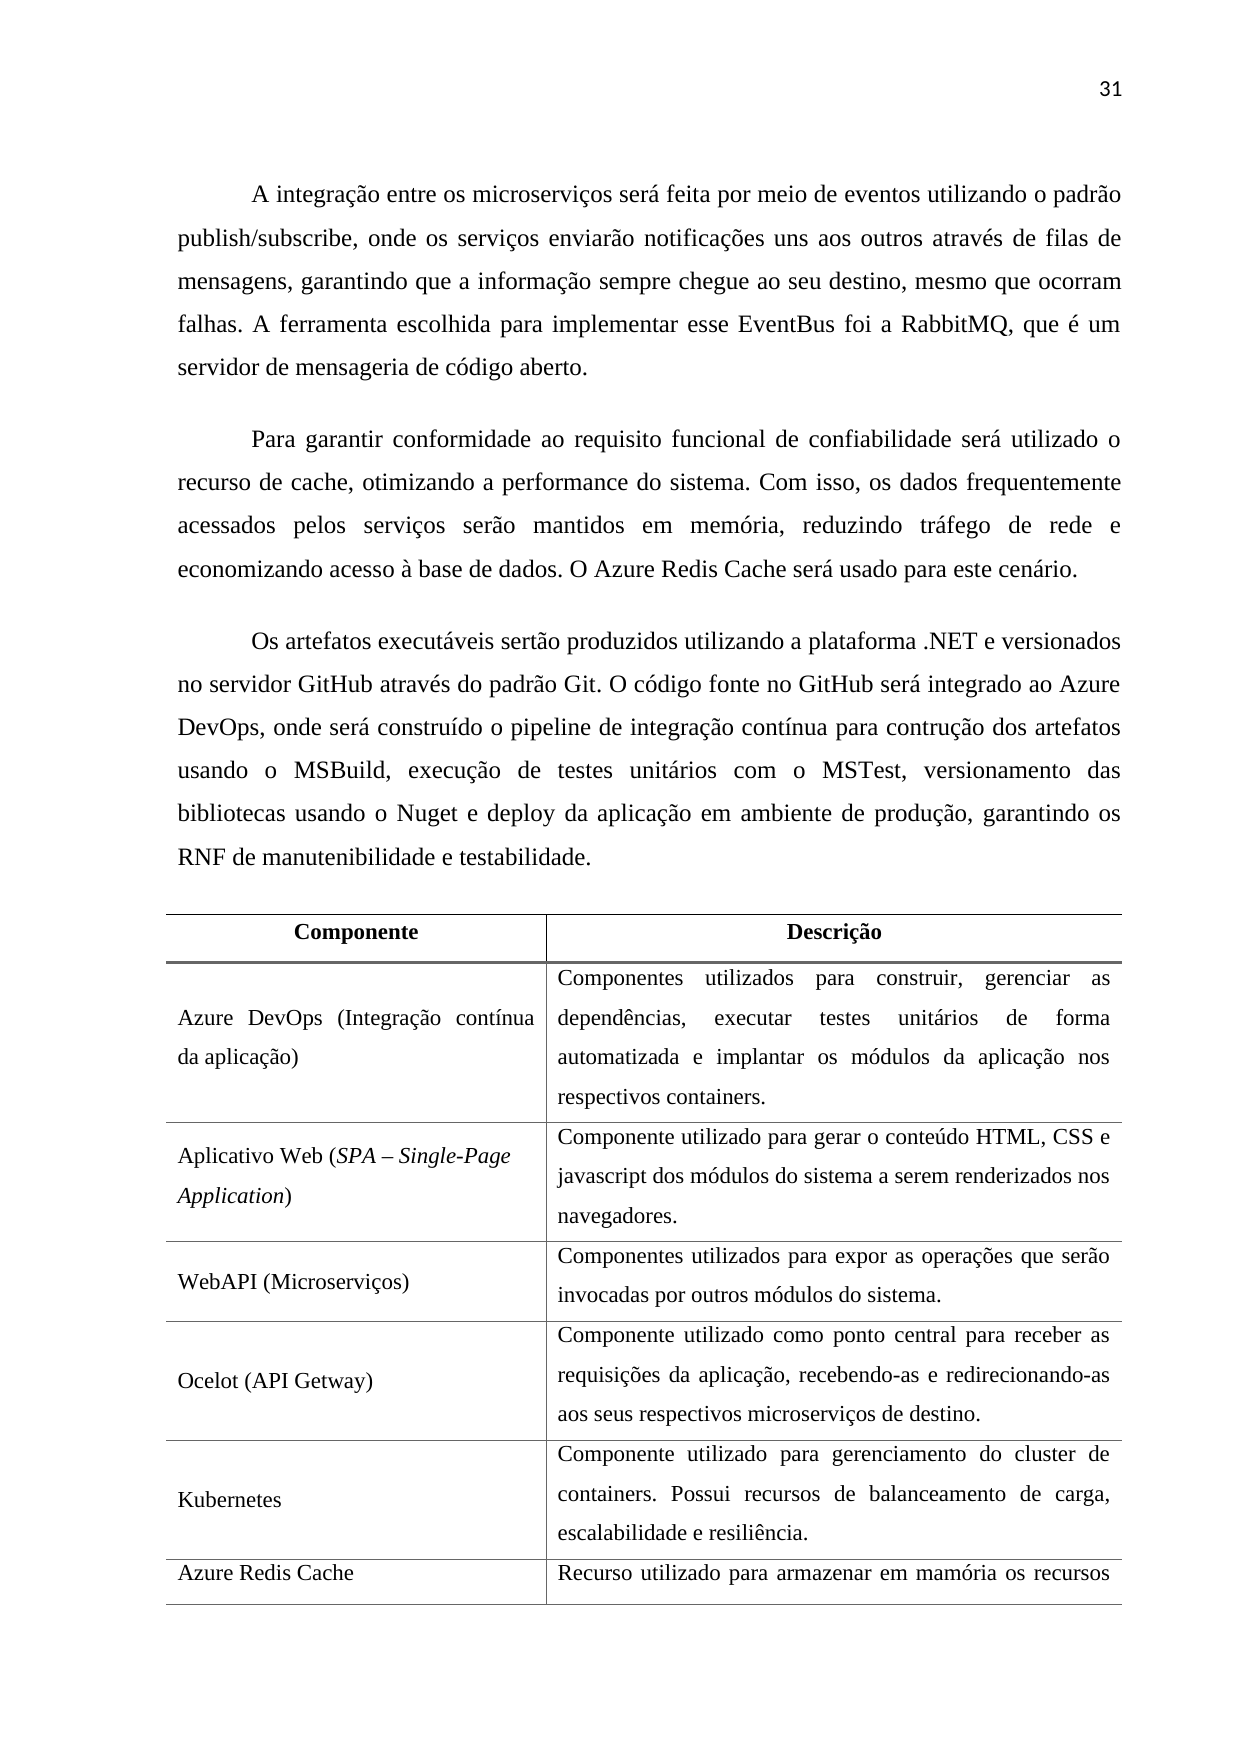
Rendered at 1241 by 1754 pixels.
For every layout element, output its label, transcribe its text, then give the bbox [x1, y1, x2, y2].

table_cell Aplicativo Web (SPA – Single-Page Application) [166, 1123, 546, 1241]
text Os artefatos executáveis sertão produzidos utilizando a plataforma .NET e versionados no servidor GitHub através do padrão Git. O código fonte no GitHub será integrado ao Azure DevOps, onde será construído o pipeline de integração contínua para contrução dos artefatos usando o MSBuild, execução de testes unitários com o MSTest, versionamento das bibliotecas usando o Nuget e deploy da aplicação em ambiente de produção, garantindo os RNF de manutenibilidade e testabilidade. [177, 626, 1122, 870]
table_cell Componentes utilizados para construir, gerenciar as dependências, executar testes unitários de forma automatizada e implantar os módulos da aplicação nos respectivos containers. [547, 964, 1122, 1122]
text Para garantir conformidade ao requisito funcional de confiabilidade será utilizado o recurso de cache, otimizando a performance do sistema. Com isso, os dados frequentemente acessados pelos serviços serão mantidos em memória, reduzindo tráfego de rede e economizando acesso à base de dados. O Azure Redis Cache será usado para este cenário. [177, 424, 1122, 582]
table_cell Azure DevOps (Integração contínua da aplicação) [166, 964, 546, 1122]
table_cell WebAPI (Microserviços) [166, 1242, 546, 1321]
table_header Componente [166, 915, 546, 961]
table_cell Componente utilizado para gerar o conteúdo HTML, CSS e javascript dos módulos do sistema a serem renderizados nos navegadores. [547, 1123, 1122, 1241]
table_cell Componente utilizado para gerenciamento do cluster de containers. Possui recursos de balanceamento de carga, escalabilidade e resiliência. [547, 1441, 1122, 1559]
table_cell Componente utilizado como ponto central para receber as requisições da aplicação, recebendo-as e redirecionando-as aos seus respectivos microserviços de destino. [547, 1322, 1122, 1440]
table_cell Componentes utilizados para expor as operações que serão invocadas por outros módulos do sistema. [547, 1242, 1122, 1321]
table_cell Azure Redis Cache [166, 1560, 546, 1603]
table_cell Kubernetes [166, 1441, 546, 1559]
text A integração entre os microserviços será feita por meio de eventos utilizando o padrão publish/subscribe, onde os serviços enviarão notificações uns aos outros através de filas de mensagens, garantindo que a informação sempre chegue ao seu destino, mesmo que ocorram falhas. A ferramenta escolhida para implementar esse EventBus foi a RabbitMQ, que é um servidor de mensageria de código aberto. [177, 179, 1122, 381]
table_cell Ocelot (API Getway) [166, 1322, 546, 1440]
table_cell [547, 1560, 1122, 1603]
table_header Descrição [547, 915, 1122, 961]
